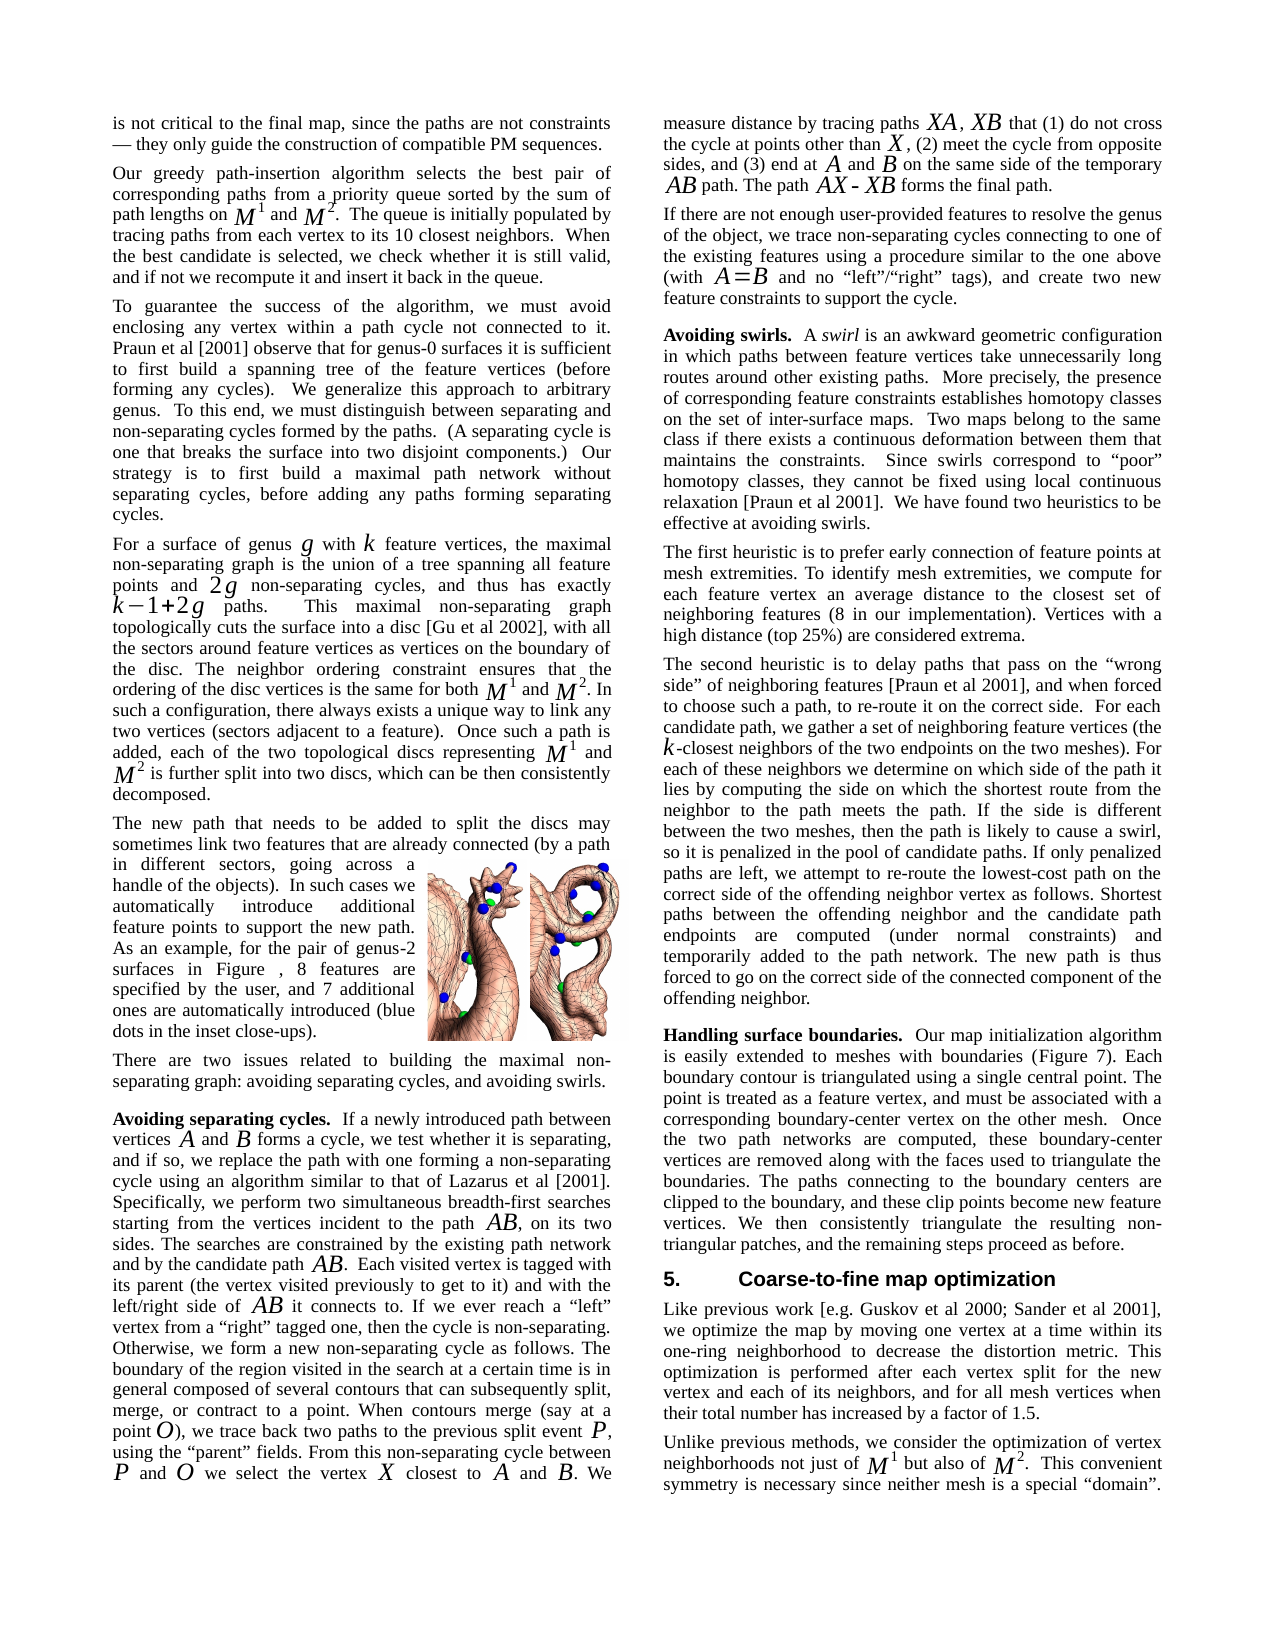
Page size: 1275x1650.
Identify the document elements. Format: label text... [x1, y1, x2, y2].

text For a surface of genus with feature vertices, the maximal non-separating graph is the union of a tree spanning all feature points and non-separating cycles, and thus has exactly paths. This maximal non-separating graph topologically cuts the surface into a disc [Gu et al 2002], with all the sectors around feature vertices as vertices on the boundary of the disc. The neighbor ordering constraint ensures that the ordering of the disc vertices is the same for both and . In such a configuration, there always exists a unique way to link any two vertices (sectors adjacent to a feature). Once such a path is added, each of the two topological discs representing and is further split into two discs, which can be then consistently decomposed. [112, 533, 612, 804]
text Avoiding separating cycles. If a newly introduced path between vertices and forms a cycle, we test whether it is separating, and if so, we replace the path with one forming a non-separating cycle using an algorithm similar to that of Lazarus et al [2001]. Specifically, we perform two simultaneous breadth-first searches starting from the vertices incident to the path , on its two sides. The searches are constrained by the existing path network and by the candidate path . Each visited vertex is tagged with its parent (the vertex visited previously to get to it) and with the left/right side of it connects to. If we ever reach a “left” vertex from a “right” tagged one, then the cycle is non-separating. Otherwise, we form a new non-separating cycle as follows. The boundary of the region visited in the search at a certain time is in general composed of several contours that can subsequently split, merge, or contract to a point. When contours merge (say at a point ), we trace back two paths to the previous split event , using the “parent” fields. From this non-separating cycle between and we select the vertex closest to and . We measure distance by tracing paths , that (1) do not cross the cycle at points other than , (2) meet the cycle from opposite sides, and (3) end at and on the same side of the temporary path. The path forms the final path. [112, 1108, 612, 1483]
table_header [527, 856, 629, 1041]
table_header [425, 856, 527, 1041]
picture [530, 859, 630, 1041]
text The second heuristic is to delay paths that pass on the “wrong side” of neighboring features [Praun et al 2001], and when forced to choose such a path, to re-route it on the correct side. For each candidate path, we er a set of neighboring feature vertices (the -closest neighbors of the two endpoints on the two meshes). For each of these neighbors we determine on which side of the path it lies by computing the side on which the shortest route from the neighbor to the path meets the path. If the side is different between the two meshes, then the path is likely to cause a swirl, so it is penalized in the pool of candidate paths. If only penalized paths are left, we attempt to re-route the lowest-cost path on the correct side of the offending neighbor vertex as follows. Shortest paths between the offending neighbor and the candidate path endpoints are computed (under normal constraints) and temporarily added to the path network. The new path is thus forced to go on the correct side of the connected component of the offending neighbor. [663, 654, 1162, 1008]
text Avoiding swirls. A swirl is an awkward geometric configuration in which paths between feature vertices take unnecessarily long routes around other existing paths. More precisely, the presence of corresponding feature constraints establishes homotopy classes on the set of inter-surface maps. Two maps belong to the same class if there exists a continuous deformation between them that maintains the constraints. Since swirls correspond to “poor” homotopy classes, they cannot be fixed using local continuous relaxation [Praun et al 2001]. We have found two heuristics to be effective at avoiding swirls. [663, 325, 1162, 533]
subtitle Coarse-to-fine map optimization [663, 1267, 1162, 1291]
text The first heuristic is to prefer early connection of feature points at mesh extremities. To identify mesh extremities, we compute for each feature vertex an average distance to the closest set of neighboring features (8 in our implementation). Vertices with a high distance (top 25%) are considered extrema. [663, 542, 1162, 646]
text Handling surface boundaries. Our map initialization algorithm is easily extended to meshes with boundaries (Figure 7). Each boundary contour is triangulated using a single central point. The point is treated as a feature vertex, and must be associated with a corresponding boundary-center vertex on the other mesh. Once the two path networks are computed, these boundary-center vertices are removed along with the faces used to triangulate the boundaries. The paths connecting to the boundary centers are clipped to the boundary, and these clip points become new feature vertices. We then consistently triangulate the resulting non-triangular patches, and the remaining steps proceed as before. [663, 1025, 1162, 1254]
text Our greedy path-insertion algorithm selects the best pair of corresponding paths from a priority queue sorted by the sum of path lengths on and . The queue is initially populated by tracing paths from each vertex to its 10 closest neighbors. When the best candidate is selected, we check whether it is still valid, and if not we recompute it and insert it back in the queue. [112, 162, 612, 287]
picture [427, 859, 527, 1041]
text To guarantee the success of the algorithm, we must avoid enclosing any vertex within a path cycle not connected to it. Praun et al [2001] observe that for genus-0 surfaces it is sufficient to first build a spanning tree of the feature vertices (before forming any cycles). We generalize this approach to arbitrary genus. To this end, we must distinguish between separating and non-separating cycles formed by the paths. (A separating cycle is one that breaks the surface into two disjoint components.) Our strategy is to first build a maximal path network without separating cycles, before adding any paths forming separating cycles. [112, 296, 612, 525]
text Like previous work [e.g. Guskov et al 2000; Sander et al 2001], we optimize the map by moving one vertex at a time within its one-ring neighborhood to decrease the distortion metric. This optimization is performed after each vertex split for the new vertex and each of its neighbors, and for all mesh vertices when their total number has increased by a factor of 1.5. [663, 1299, 1162, 1424]
text If there are not enough user-provided features to resolve the genus of the object, we trace non-separating cycles connecting to one of the existing features using a procedure similar to the one above (with and no “left”/“right” tags), and create two new feature constraints to support the cycle. [663, 204, 1162, 308]
text There are two issues related to building the maximal non-separating graph: avoiding separating cycles, and avoiding swirls. [112, 1050, 612, 1092]
